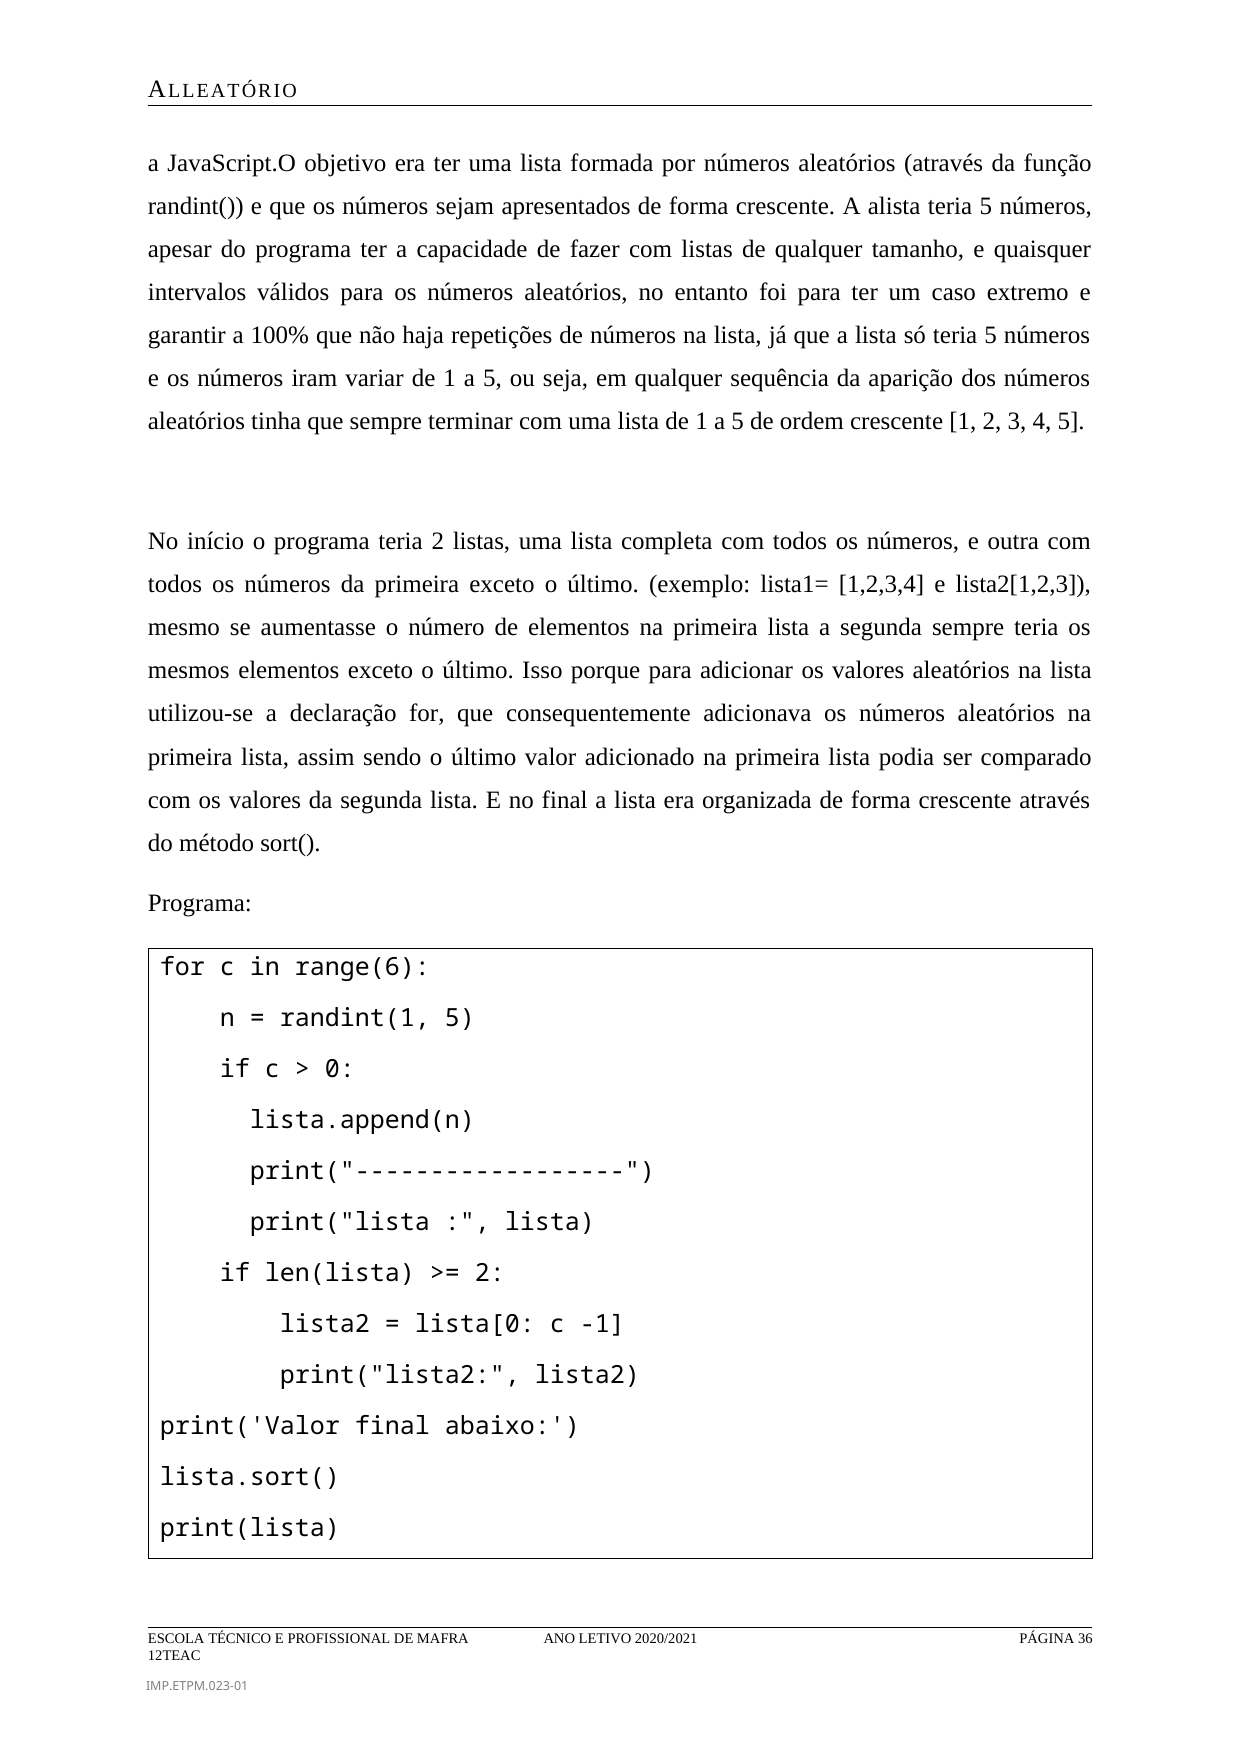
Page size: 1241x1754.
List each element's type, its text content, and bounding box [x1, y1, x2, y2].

table_header for c in range(6): n = randint(1, 5) if c > 0: lista.append(n) print("------------------") print("lista :", lista) if len(lista) >= 2: lista2 = lista[0: c -1] print("lista2:", lista2) print('Valor final abaixo:') lista.sort() print(lista) [149, 949, 1092, 1558]
text Programa: [148, 888, 1092, 916]
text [148, 148, 1092, 435]
text No início o programa teria 2 listas, uma lista completa com todos os números, e outra com todos os números da primeira exceto o último. (exemplo: lista1= [1,2,3,4] e lista2[1,2,3]), mesmo se aumentasse o número de elementos na primeira lista a segunda sempre teria os mesmos elementos exceto o último. Isso porque para adicionar os valores aleatórios na lista utilizou-se a declaração for, que consequentemente adicionava os números aleatórios na primeira lista, assim sendo o último valor adicionado na primeira lista podia ser comparado com os valores da segunda lista. E no final a lista era organizada de forma crescente através do método sort(). [148, 526, 1092, 857]
